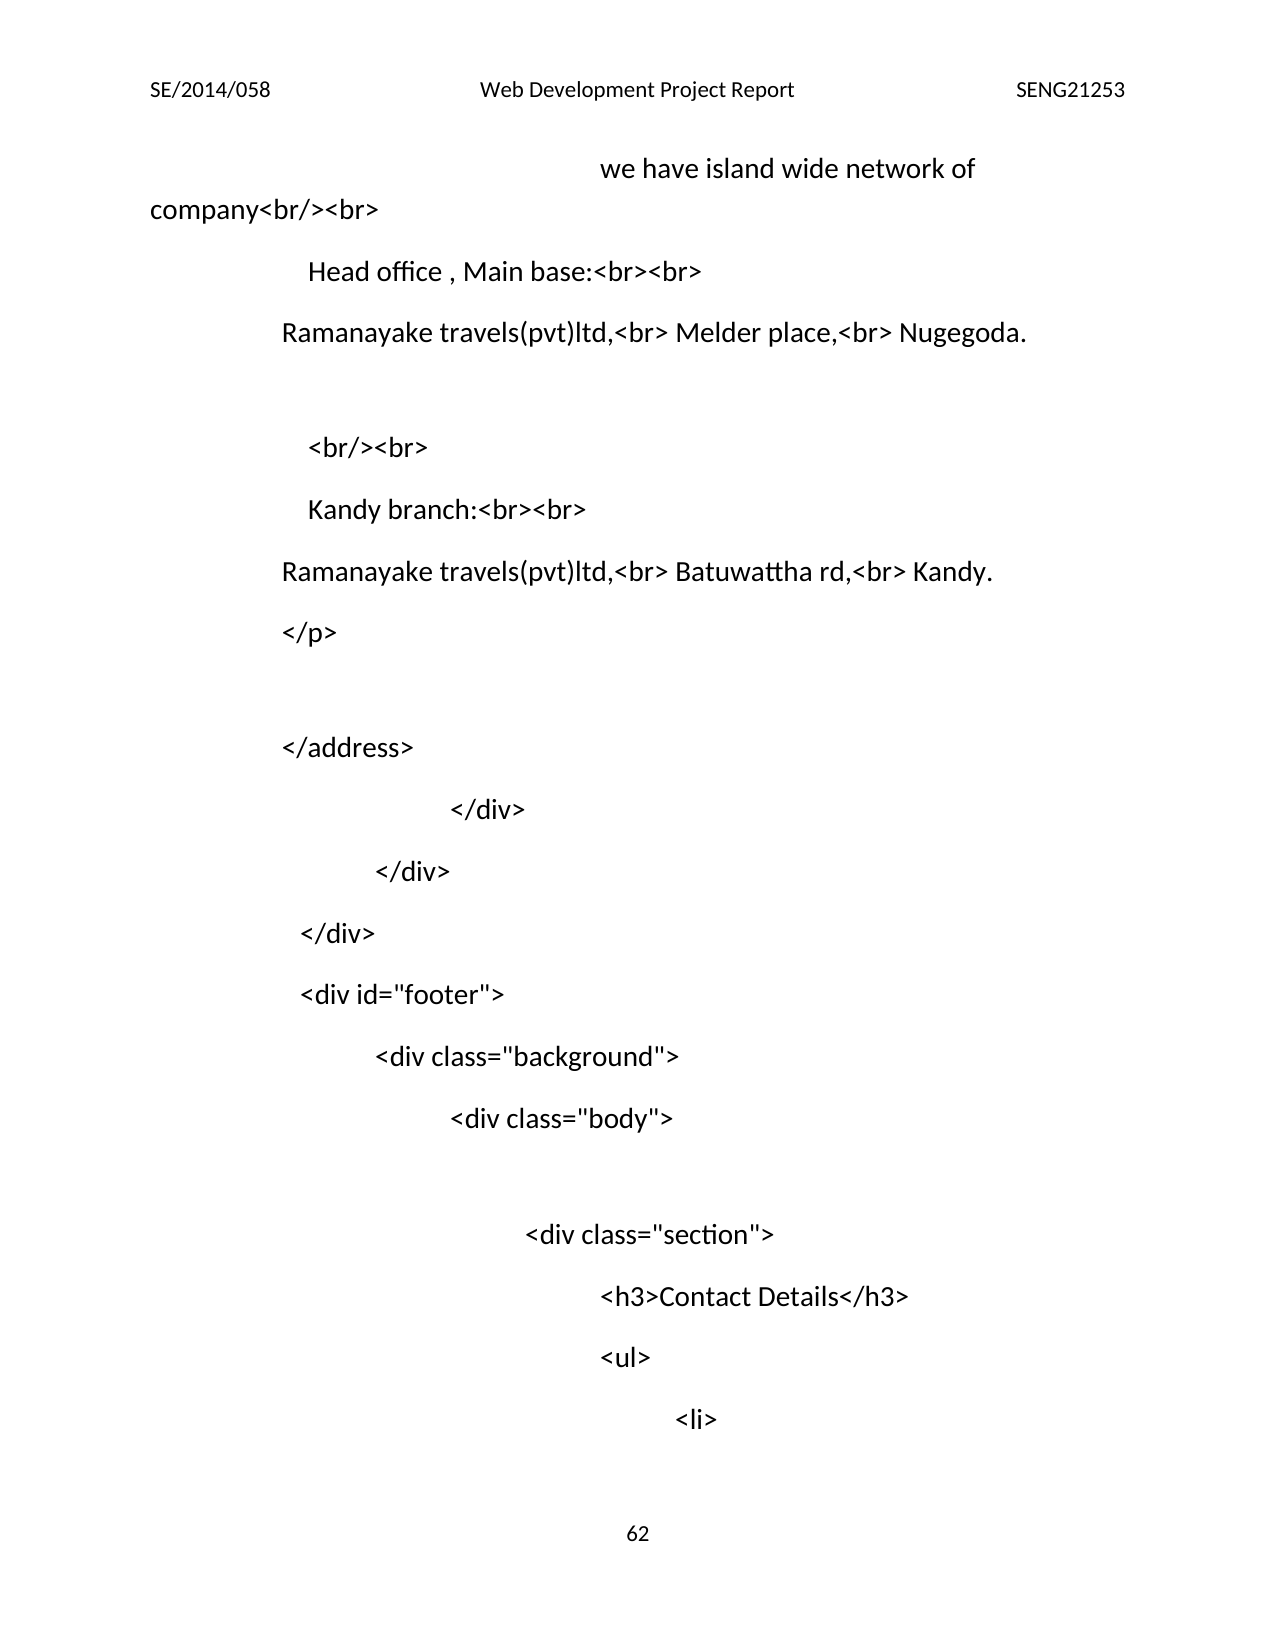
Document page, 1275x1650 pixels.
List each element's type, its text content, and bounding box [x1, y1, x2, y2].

text </div> [150, 853, 1125, 888]
text Ramanayake travels(pvt)ltd,<br> Batuwattha rd,<br> Kandy. [150, 553, 1125, 588]
text <div class="section"> [150, 1216, 1125, 1252]
text </div> [150, 915, 1125, 950]
text <div id="footer"> [150, 976, 1125, 1012]
text <ul> [150, 1339, 1125, 1375]
text <br/><br> [150, 429, 1125, 465]
text <h3>Contact Details</h3> [150, 1278, 1125, 1313]
text Kandy branch:<br><br> [150, 491, 1125, 527]
text </div> [150, 791, 1125, 827]
text <div class="background"> [150, 1038, 1125, 1074]
text </address> [150, 729, 1125, 765]
text Head office , Main base:<br><br> [150, 253, 1125, 288]
text we have island wide network of company<br/><br> [150, 150, 1125, 227]
text </p> [150, 614, 1125, 650]
text Ramanayake travels(pvt)ltd,<br> Melder place,<br> Nugegoda. [150, 314, 1125, 350]
text <li> [150, 1401, 1125, 1437]
text <div class="body"> [150, 1100, 1125, 1136]
